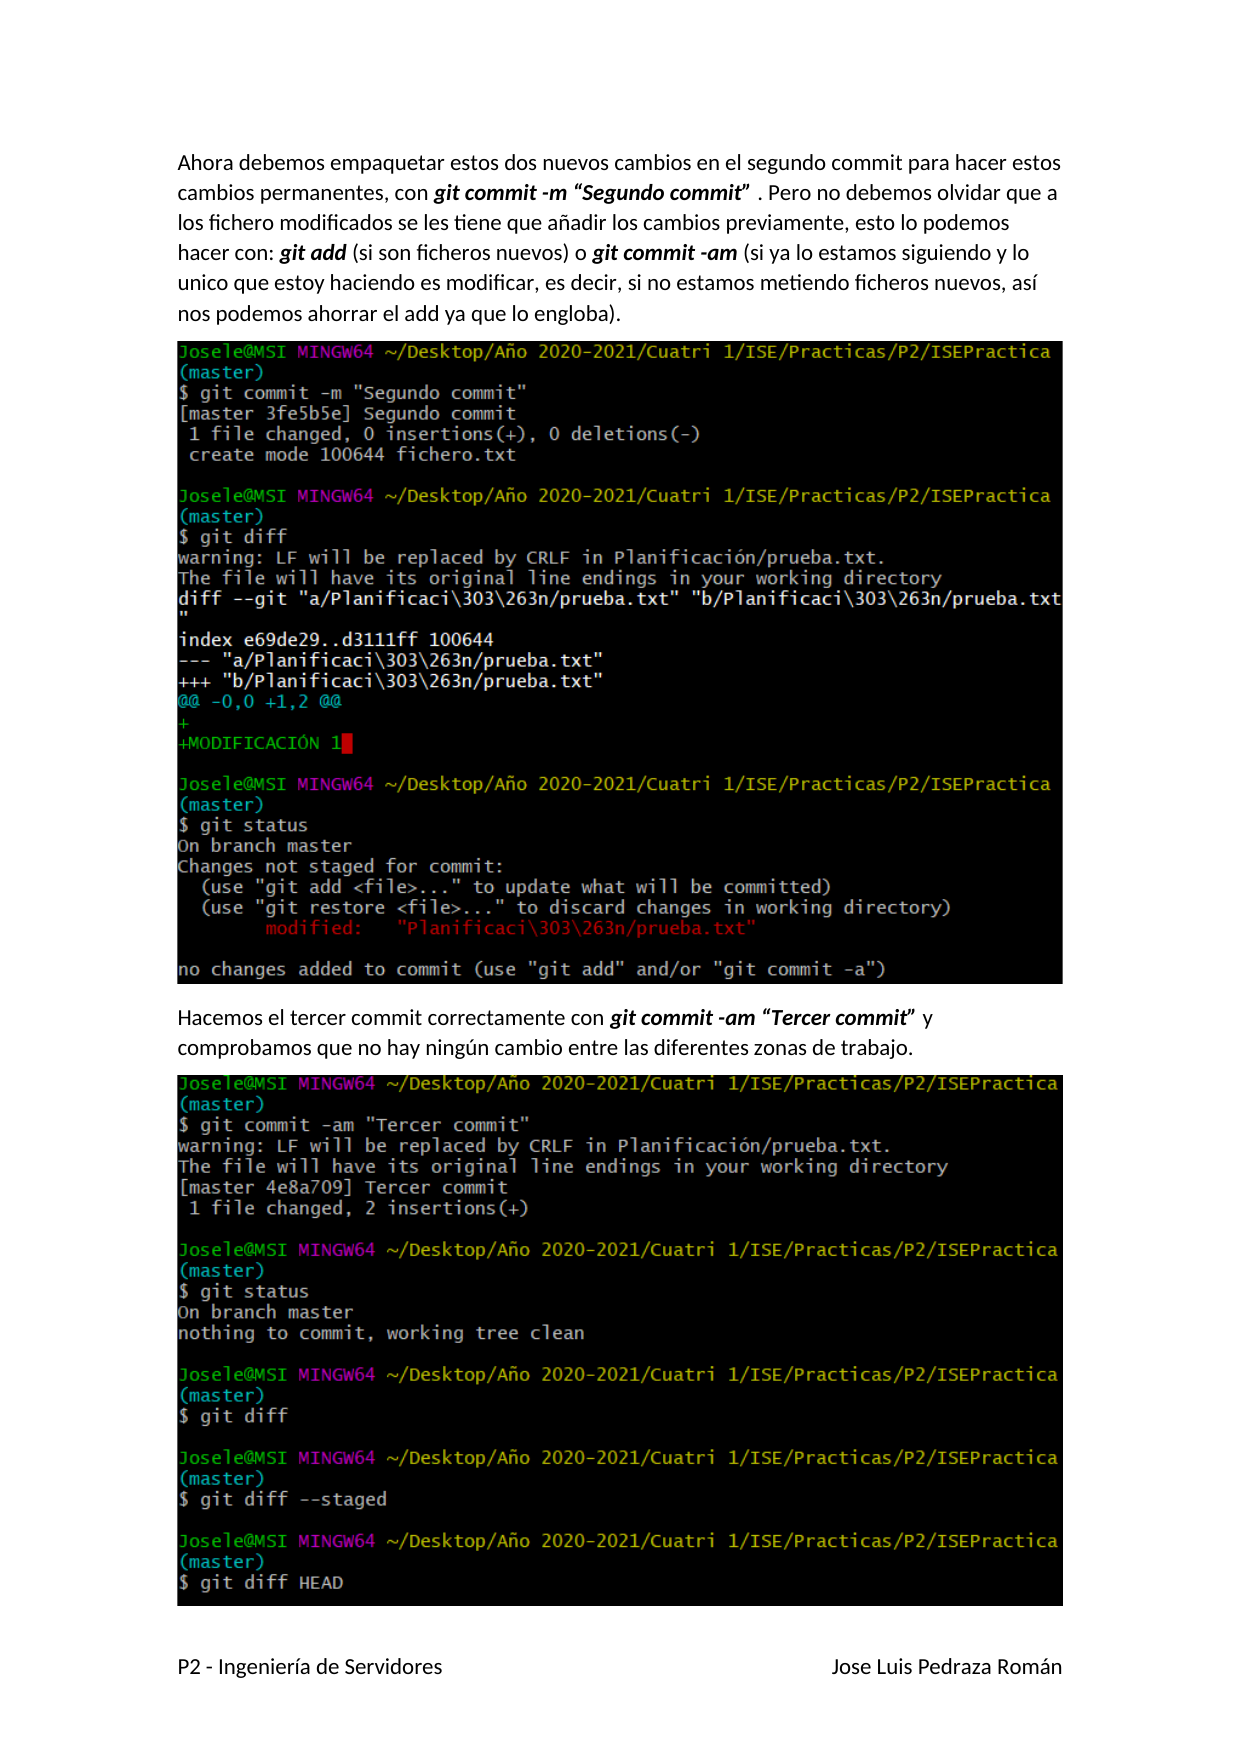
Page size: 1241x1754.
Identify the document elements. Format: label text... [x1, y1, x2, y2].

picture [177, 1075, 1063, 1606]
text Hacemos el tercer commit correctamente con git commit -am “Tercer commit” y comprobamos que no hay ningún cambio entre las diferentes zonas de trabajo. [177, 1003, 1063, 1061]
picture [177, 341, 1063, 984]
text Ahora debemos empaquetar estos dos nuevos cambios en el segundo commit para hacer estos cambios permanentes, con git commit -m “Segundo commit” . Pero no debemos olvidar que a los fichero modificados se les tiene que añadir los cambios previamente, esto lo podemos hacer con: git add (si son ficheros nuevos) o git commit -am (si ya lo estamos siguiendo y lo unico que estoy haciendo es modificar, es decir, si no estamos metiendo ficheros nuevos, así nos podemos ahorrar el add ya que lo engloba). [177, 148, 1063, 327]
